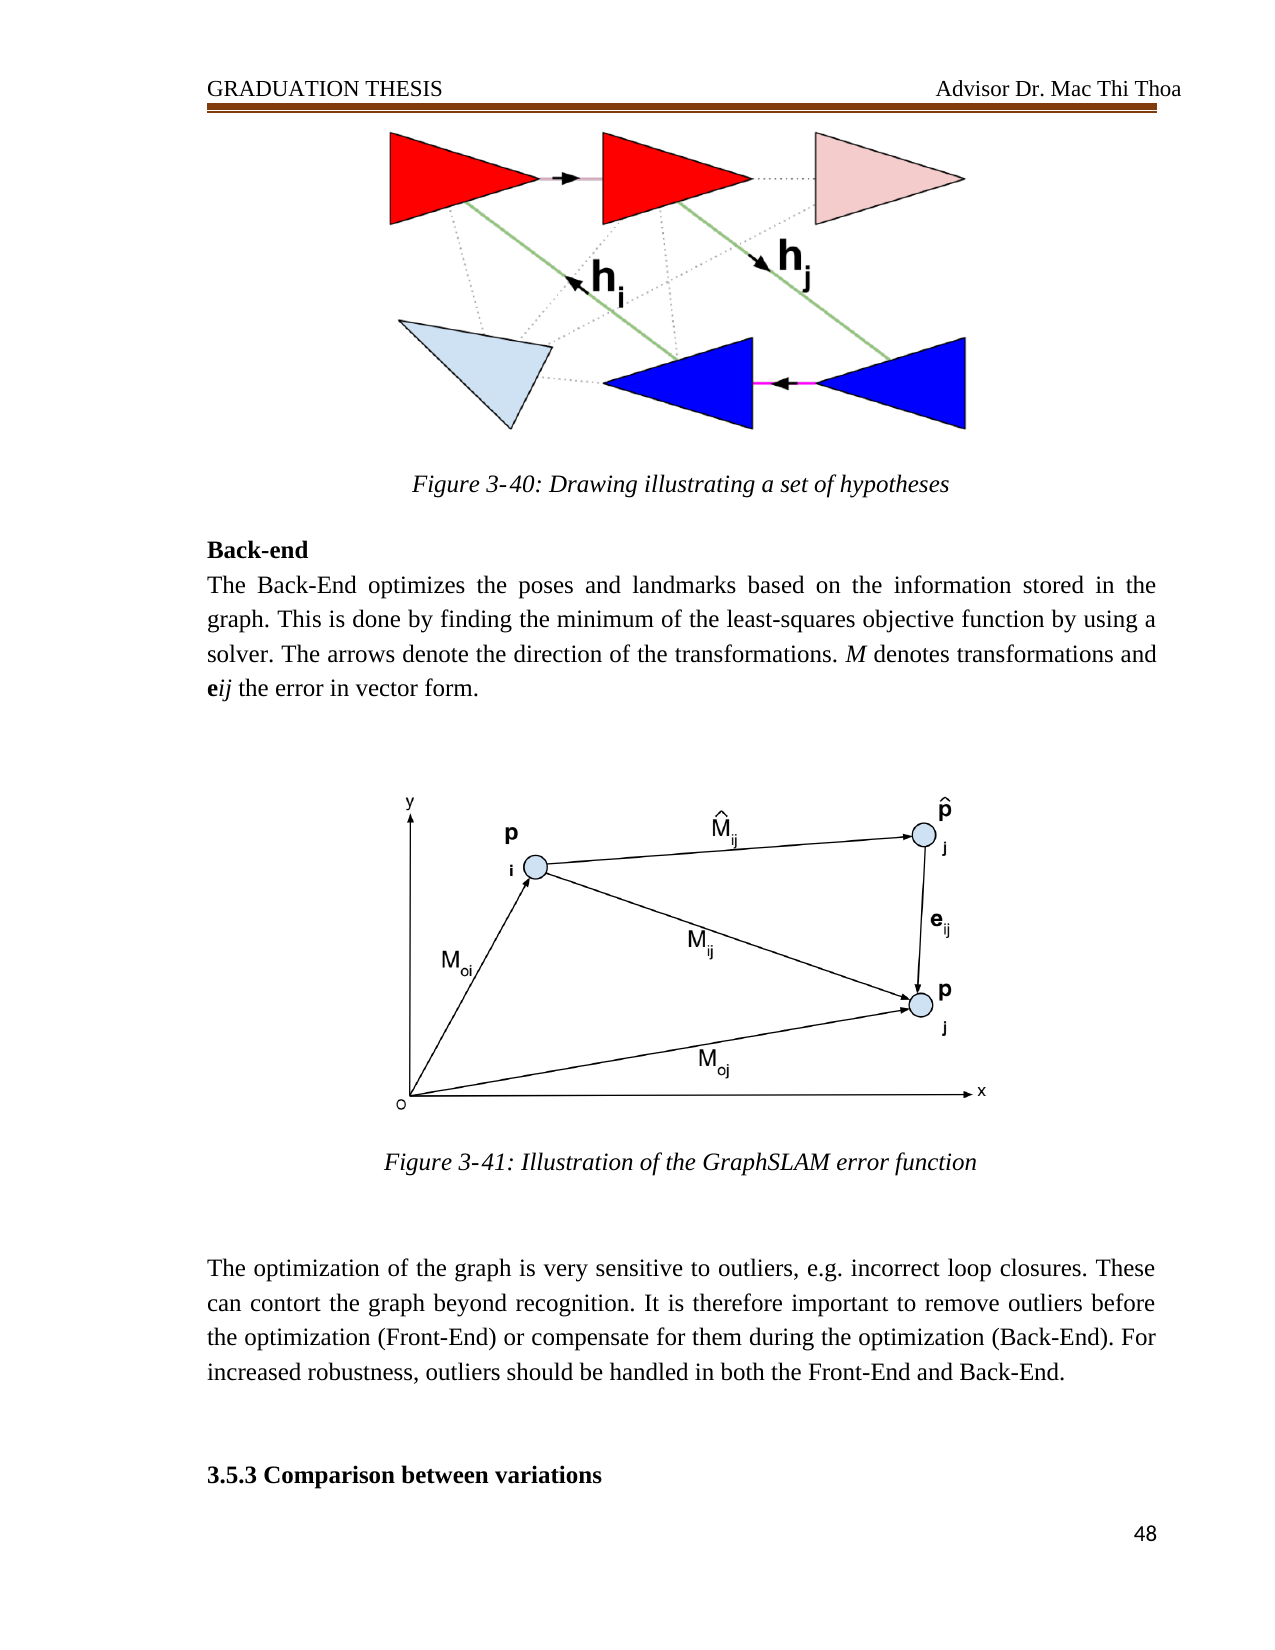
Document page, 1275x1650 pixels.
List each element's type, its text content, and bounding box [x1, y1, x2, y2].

text The optimization of the graph is very sensitive to outliers, e.g. incorrect loop closures. These can contort the graph beyond recognition. It is therefore important to remove outliers before the optimization (Front-End) or compensate for them during the optimization (Back-End). For increased robustness, outliers should be handled in both the Front-End and Back-End. [207, 1253, 1157, 1385]
picture [364, 118, 999, 447]
text 3.5.3 Comparison between variations [207, 1460, 1157, 1489]
text The Back-End optimizes the poses and landmarks based on the information stored in the graph. This is done by finding the minimum of the least-squares objective function by using a solver. The arrows denote the direction of the transformations. M denotes transformations and eij the error in vector form. [207, 570, 1157, 702]
picture [358, 775, 1006, 1125]
text Back-end [207, 535, 1157, 564]
